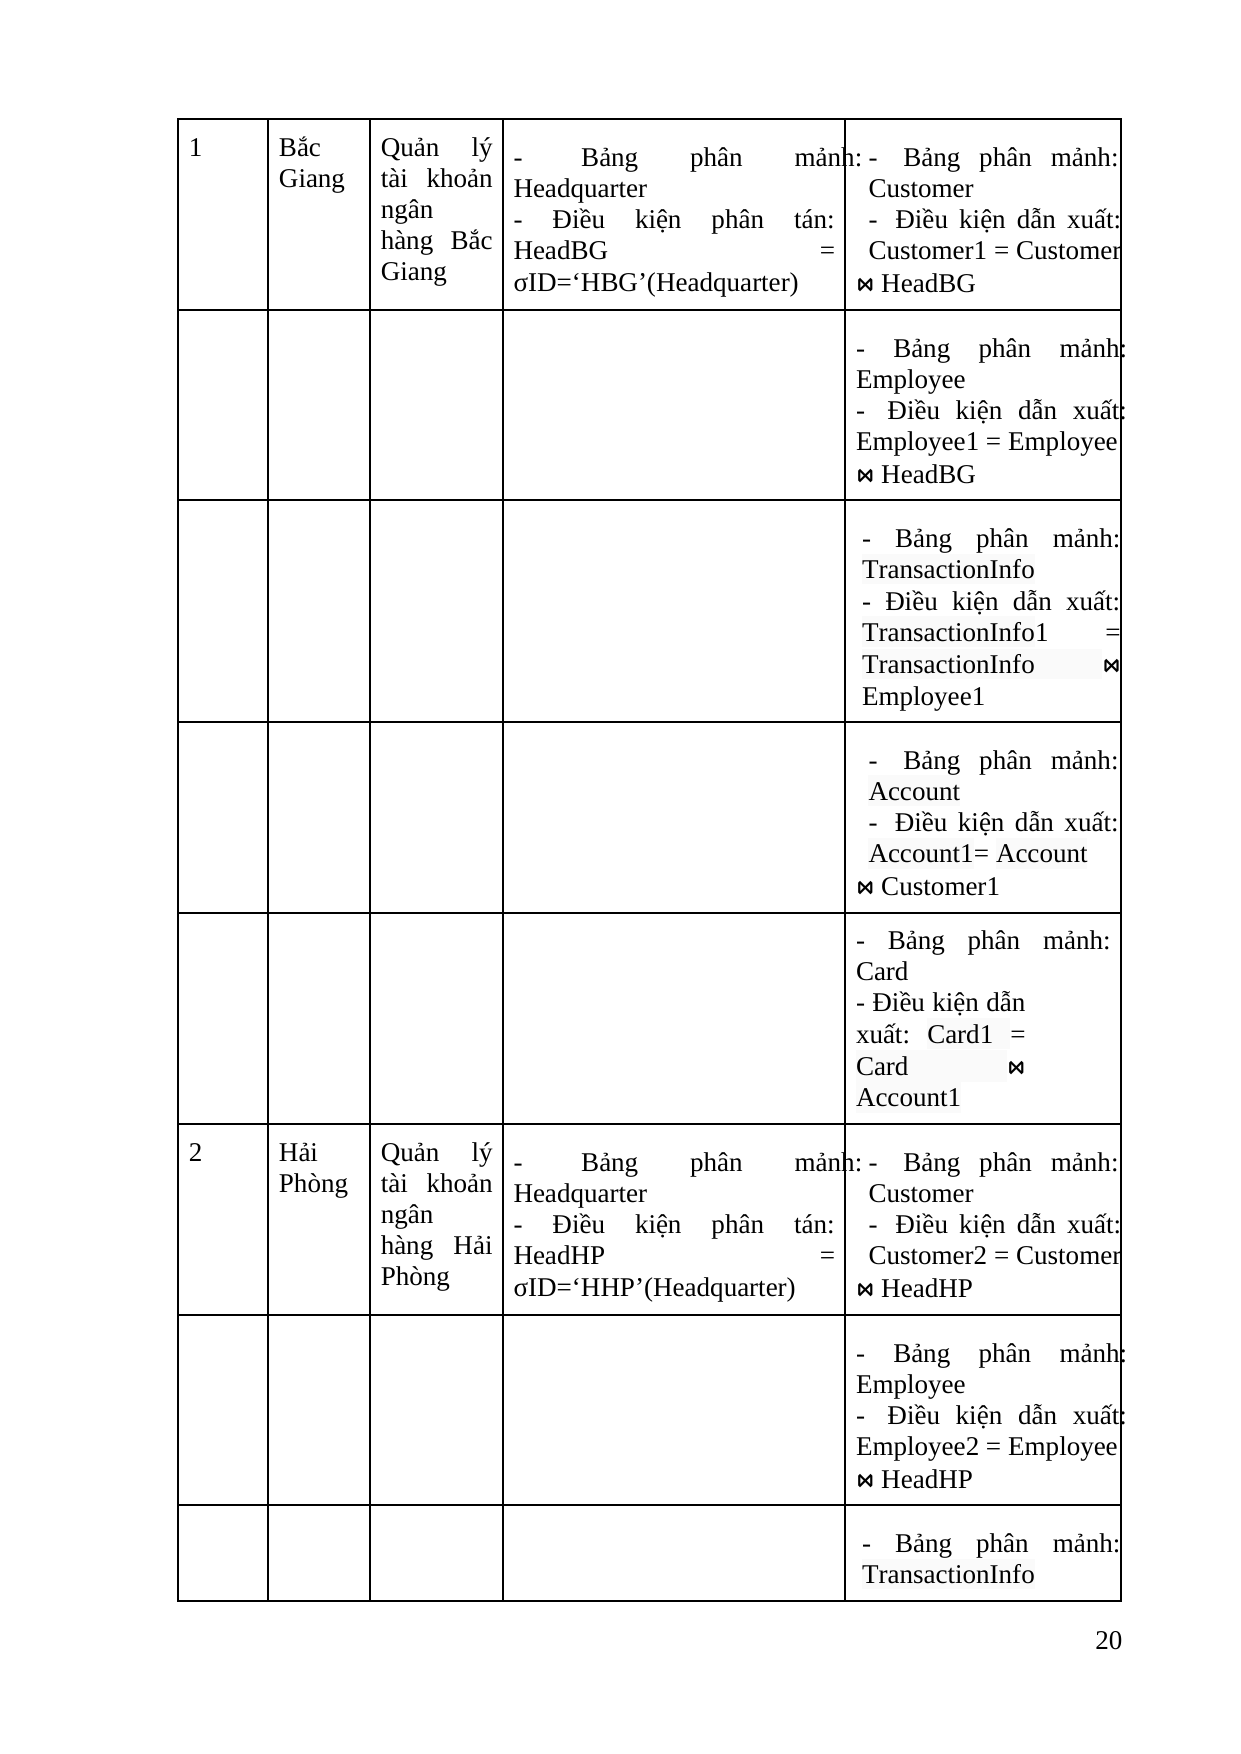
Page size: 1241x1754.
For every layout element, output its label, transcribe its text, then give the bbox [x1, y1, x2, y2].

table_cell - Bảng phân mảnh: Employee - Điều kiện dẫn xuất: Employee2 = Employee ⋈ HeadHP [846, 1316, 1120, 1504]
table_cell - Bảng phân mảnh: TransactionInfo - Điều kiện dẫn xuất: TransactionInfo1 = TransactionInfo ⋈ Employee1 [846, 501, 1120, 721]
table_cell - Bảng phân mảnh: Headquarter - Điều kiện phân tán: HeadBG = σID=‘HBG’(Headquarter) [504, 120, 844, 309]
table_cell - Bảng phân mảnh: Headquarter - Điều kiện phân tán: HeadHP = σID=‘HHP’(Headquarter) [504, 1125, 844, 1314]
table_cell - Bảng phân mảnh: Customer - Điều kiện dẫn xuất: Customer1 = Customer ⋈ HeadBG [846, 120, 1120, 309]
table_cell [371, 914, 502, 1123]
table_cell [269, 1316, 369, 1504]
table_cell [504, 914, 844, 1123]
table_cell [371, 723, 502, 912]
table_cell [179, 1316, 267, 1504]
table_cell [269, 311, 369, 499]
table_cell [504, 723, 844, 912]
table_cell Quản lý tài khoản ngân hàng Hải Phòng [371, 1125, 502, 1314]
table_cell Hải Phòng [269, 1125, 369, 1314]
table_cell - Bảng phân mảnh: Card - Điều kiện dẫn xuất: Card1 = Card ⋈ Account1 [846, 914, 1120, 1123]
table_cell Quản lý tài khoản ngân hàng Bắc Giang [371, 120, 502, 309]
table_cell - Bảng phân mảnh: Customer - Điều kiện dẫn xuất: Customer2 = Customer ⋈ HeadHP [846, 1125, 1120, 1314]
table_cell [846, 1506, 1120, 1600]
table_cell [269, 1506, 369, 1600]
table_cell [179, 311, 267, 499]
table_cell [269, 914, 369, 1123]
table_cell [371, 1316, 502, 1504]
table_cell [504, 501, 844, 721]
table_cell [179, 914, 267, 1123]
table_cell [179, 1506, 267, 1600]
table_cell [371, 311, 502, 499]
table_cell [371, 501, 502, 721]
table_cell 1 [179, 120, 267, 309]
table_cell [504, 1316, 844, 1504]
table_cell [179, 501, 267, 721]
table_cell - Bảng phân mảnh: Account - Điều kiện dẫn xuất: Account1= Account ⋈ Customer1 [846, 723, 1120, 912]
table_cell [269, 723, 369, 912]
table_cell [504, 311, 844, 499]
table_cell [269, 501, 369, 721]
table_cell Bắc Giang [269, 120, 369, 309]
table_cell - Bảng phân mảnh: Employee - Điều kiện dẫn xuất: Employee1 = Employee ⋈ HeadBG [846, 311, 1120, 499]
table_cell [371, 1506, 502, 1600]
table_cell 2 [179, 1125, 267, 1314]
table_cell [179, 723, 267, 912]
table_cell [504, 1506, 844, 1600]
